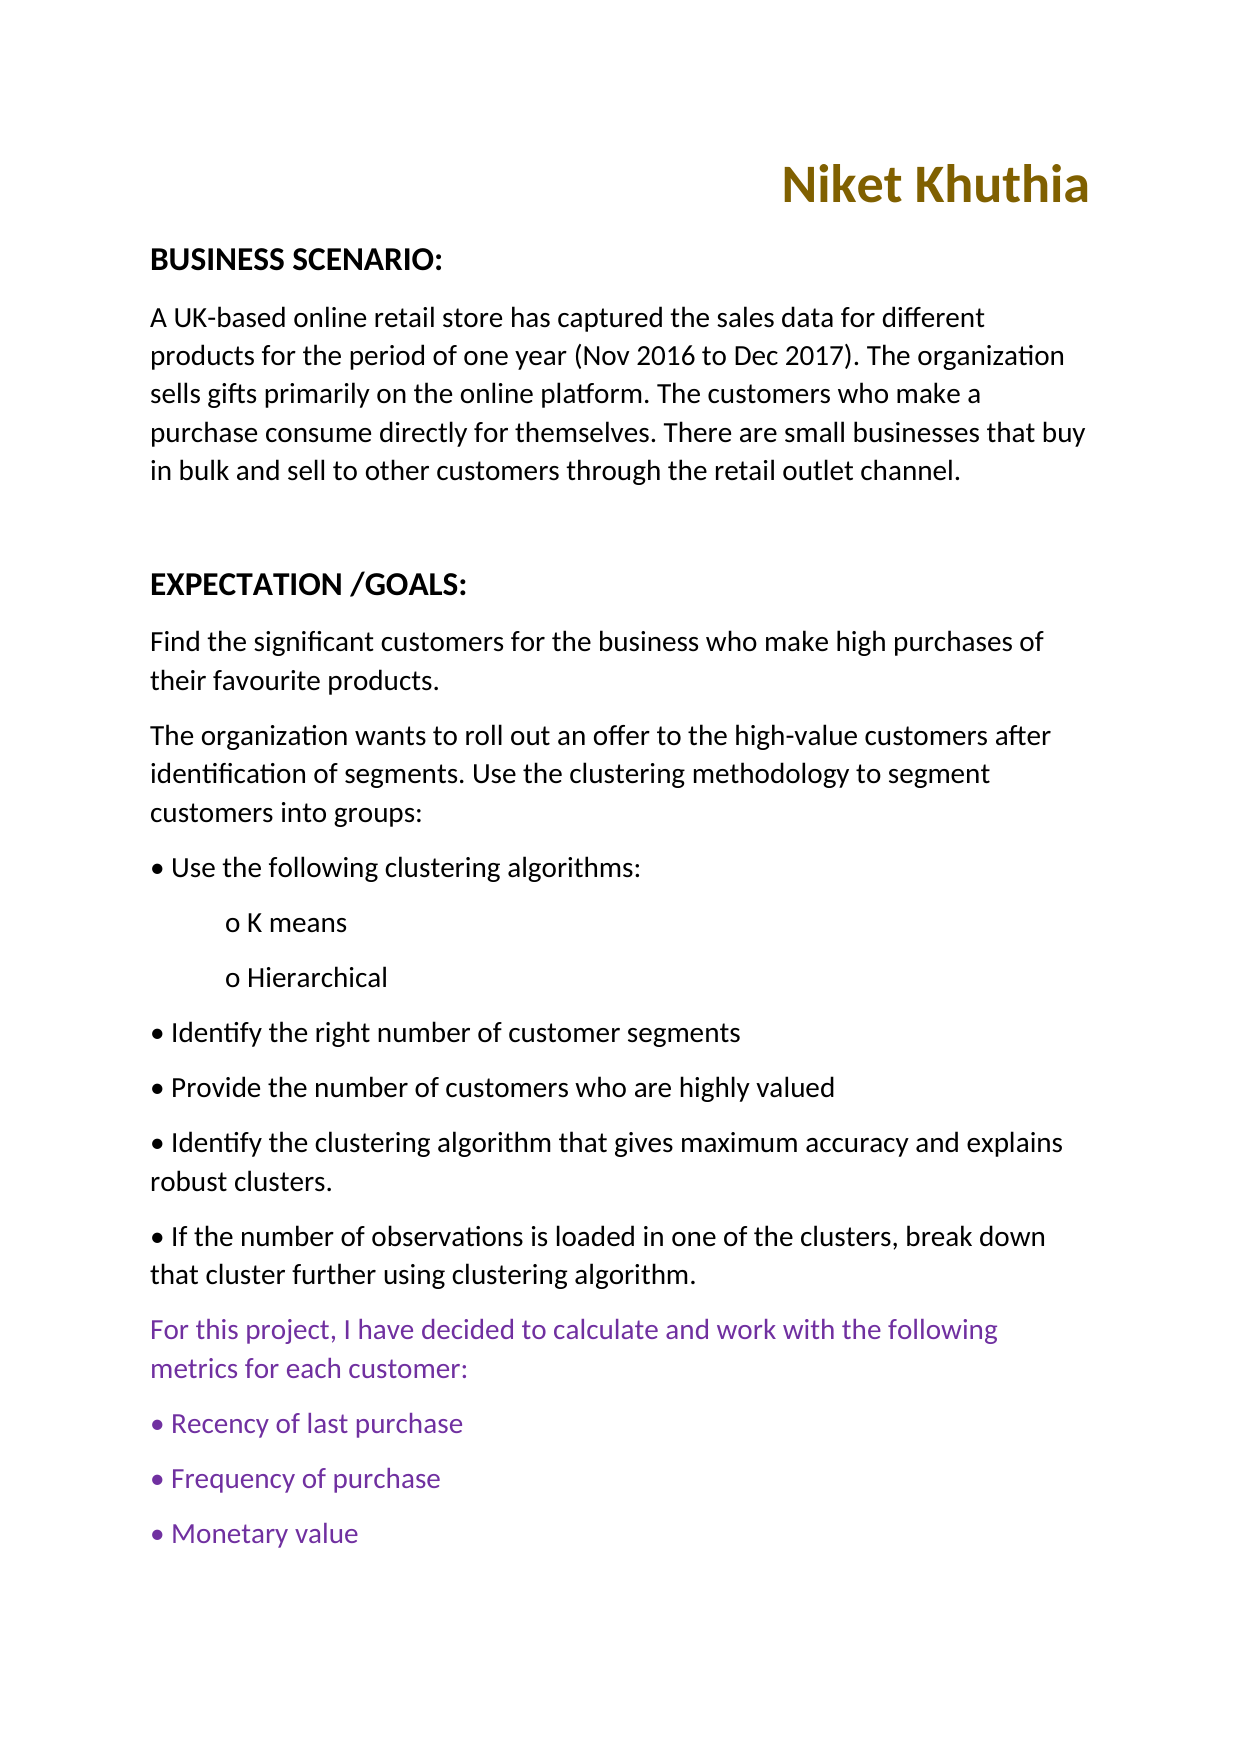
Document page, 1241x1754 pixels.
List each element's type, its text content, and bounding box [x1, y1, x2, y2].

text Niket Khuthia [150, 150, 1090, 216]
text • Identify the clustering algorithm that gives maximum accuracy and explains robust clusters. [150, 1124, 1090, 1198]
text • Identify the right number of customer segments [150, 1014, 1090, 1050]
text • Use the following clustering algorithms: [150, 849, 1090, 884]
text • If the number of observations is loaded in one of the clusters, break down that cluster further using clustering algorithm. [150, 1218, 1090, 1292]
text EXPECTATION /GOALS: [150, 563, 1090, 603]
text • Monetary value [150, 1515, 1090, 1551]
text A UK-based online retail store has captured the sales data for different products for the period of one year (Nov 2016 to Dec 2017). The organization sells gifts primarily on the online platform. The customers who make a purchase consume directly for themselves. There are small businesses that buy in bulk and sell to other customers through the retail outlet channel. [150, 299, 1090, 488]
text The organization wants to roll out an offer to the high-value customers after identification of segments. Use the clustering methodology to segment customers into groups: [150, 717, 1090, 829]
text BUSINESS SCENARIO: [150, 238, 1090, 279]
text o Hierarchical [225, 959, 1090, 994]
text Find the significant customers for the business who make high purchases of their favourite products. [150, 623, 1090, 697]
text • Frequency of purchase [150, 1460, 1090, 1496]
text • Recency of last purchase [150, 1405, 1090, 1441]
text For this project, I have decided to calculate and work with the following metrics for each customer: [150, 1311, 1090, 1385]
text o K means [225, 904, 1090, 939]
text • Provide the number of customers who are highly valued [150, 1069, 1090, 1105]
